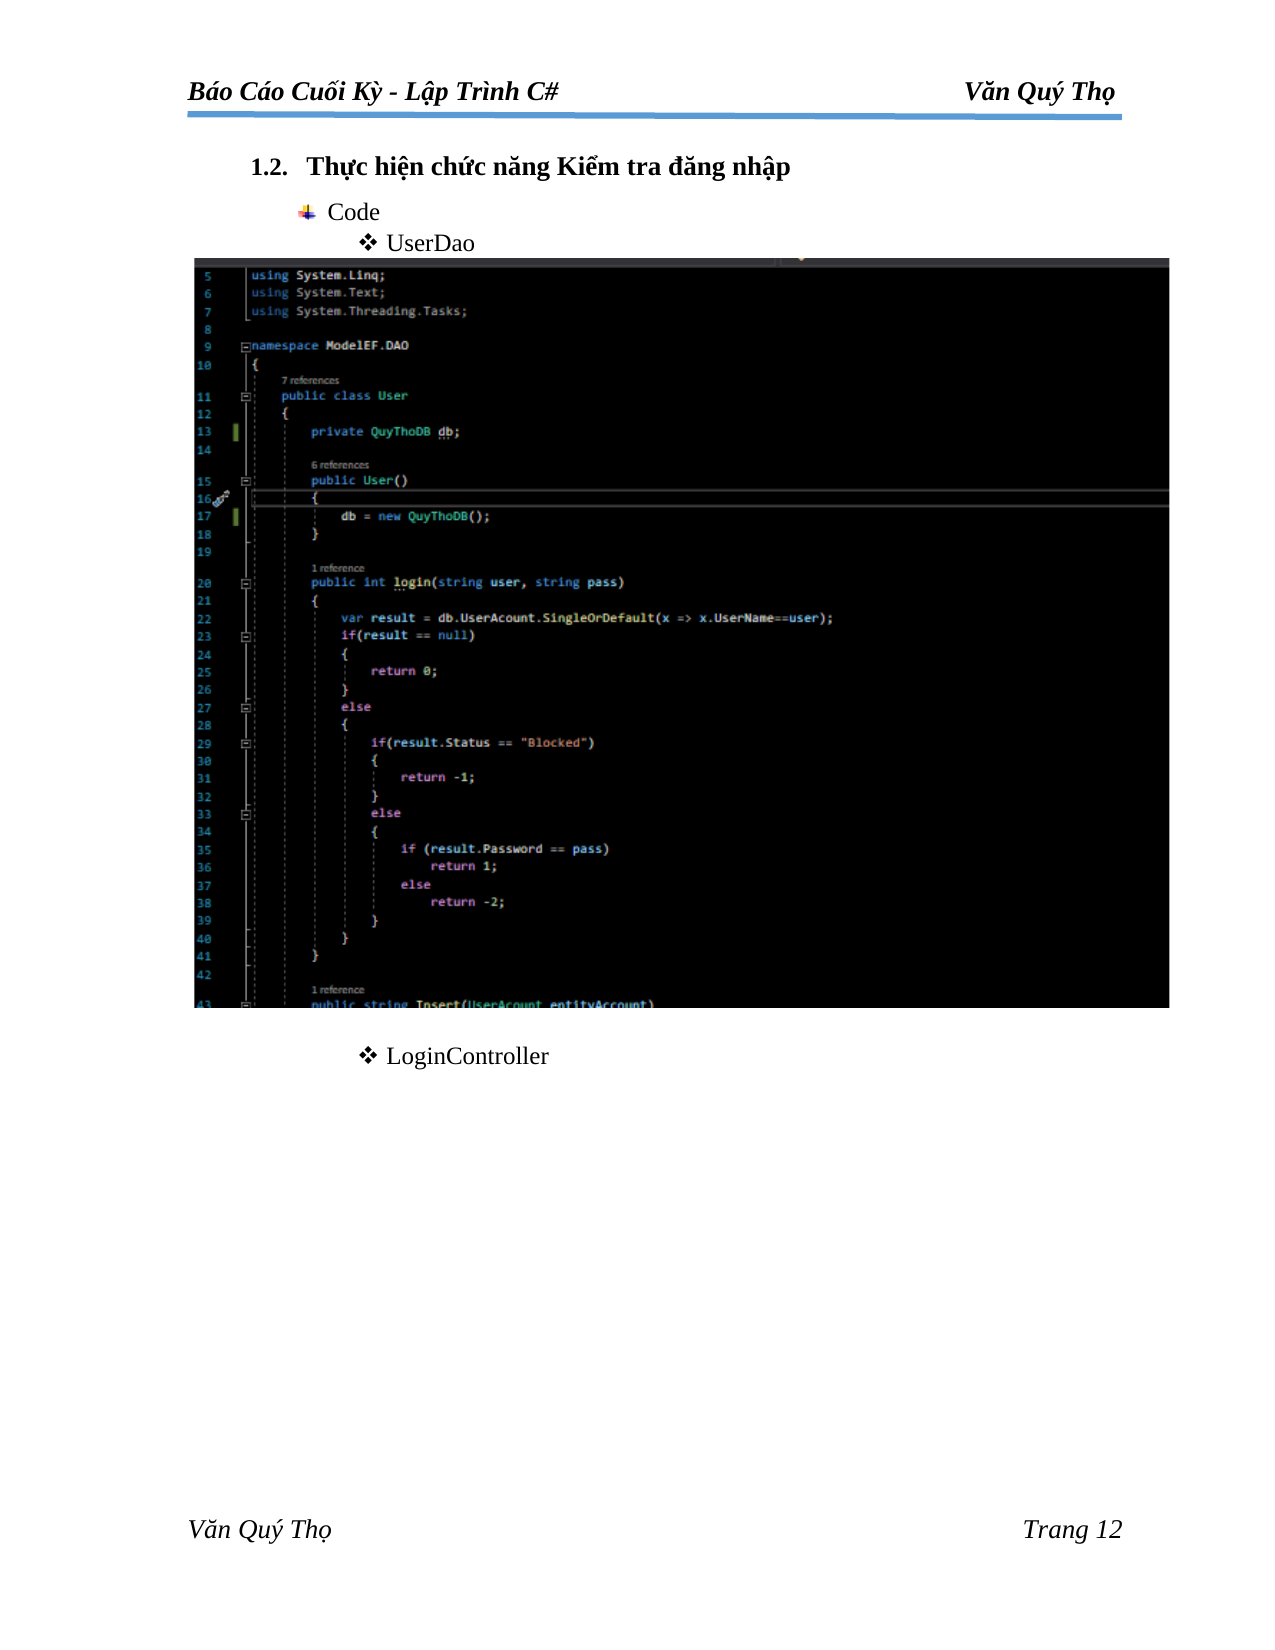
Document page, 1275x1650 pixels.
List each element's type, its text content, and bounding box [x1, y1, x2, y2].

text Thực hiện chức năng Kiểm tra đăng nhập [250, 150, 1125, 181]
picture [194, 258, 1170, 1008]
picture [298, 203, 316, 220]
list UserDao [357, 228, 1125, 256]
list Code [298, 197, 1125, 225]
list LoginController [357, 1041, 1125, 1070]
